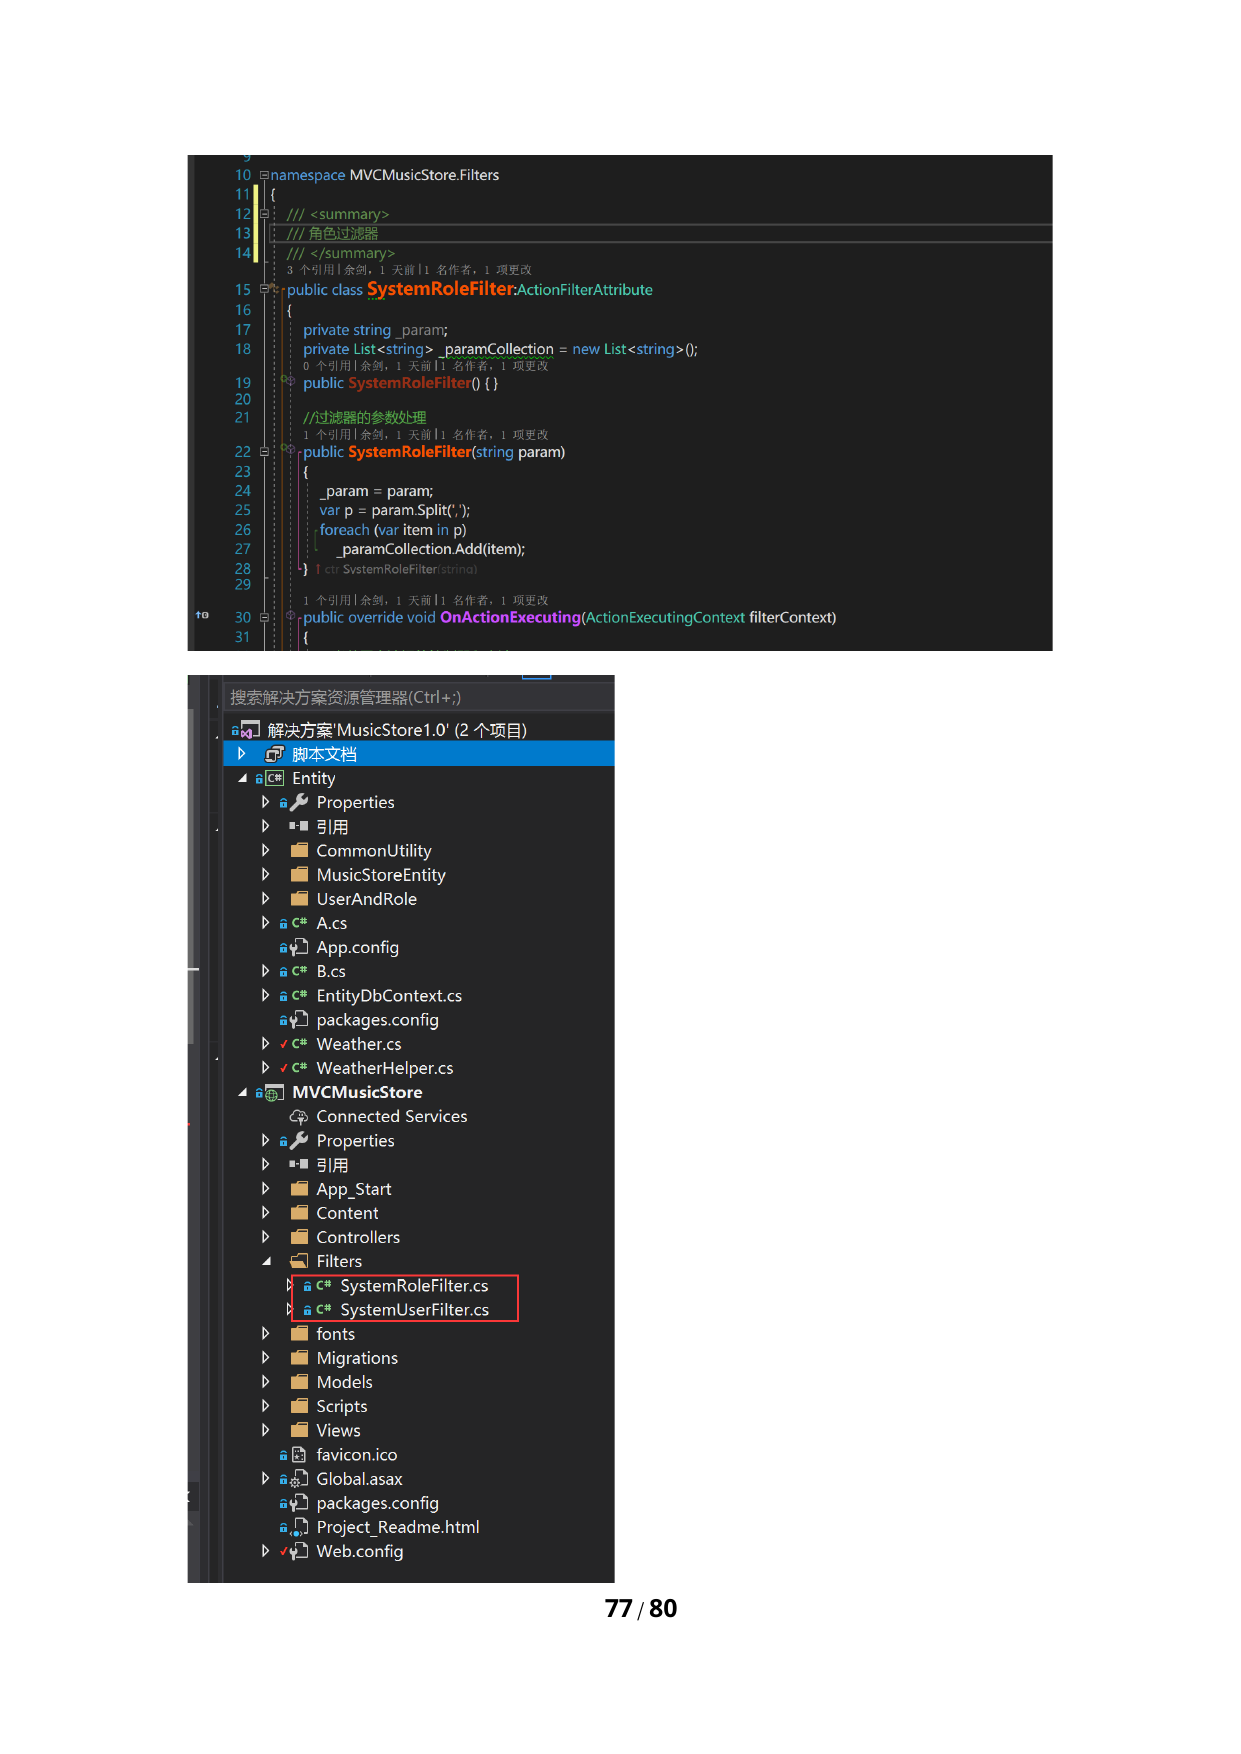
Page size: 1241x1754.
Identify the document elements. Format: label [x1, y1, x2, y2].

picture [187, 675, 615, 1583]
picture [187, 155, 1053, 651]
